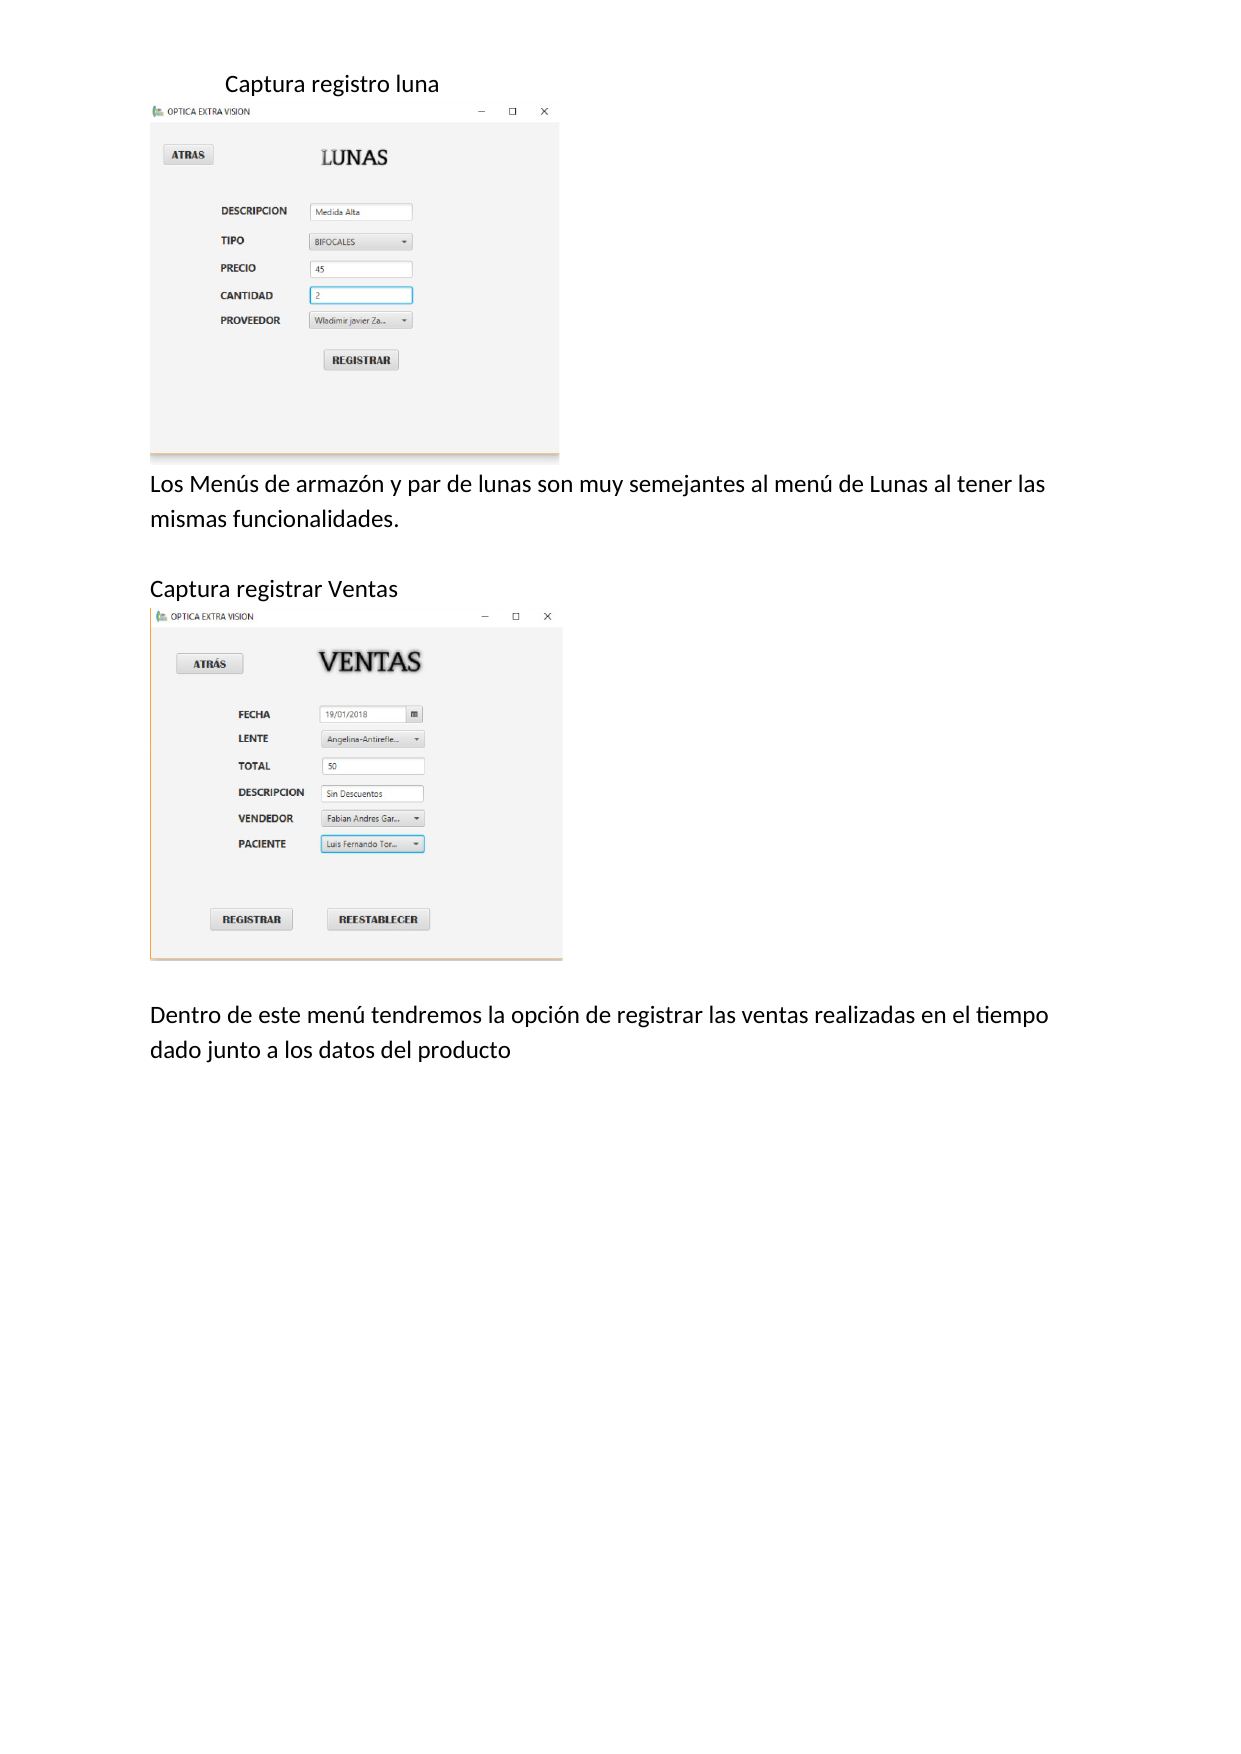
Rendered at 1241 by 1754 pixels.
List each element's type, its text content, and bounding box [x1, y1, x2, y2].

picture [150, 608, 563, 961]
text Dentro de este menú tendremos la opción de registrar las ventas realizadas en el tiempo dado junto a los datos del producto [150, 999, 1090, 1064]
picture [150, 102, 560, 465]
text Los Menús de armazón y par de lunas son muy semejantes al menú de Lunas al tener las mismas funcionalidades. [150, 468, 1090, 534]
text Captura registrar Ventas [150, 573, 1090, 604]
